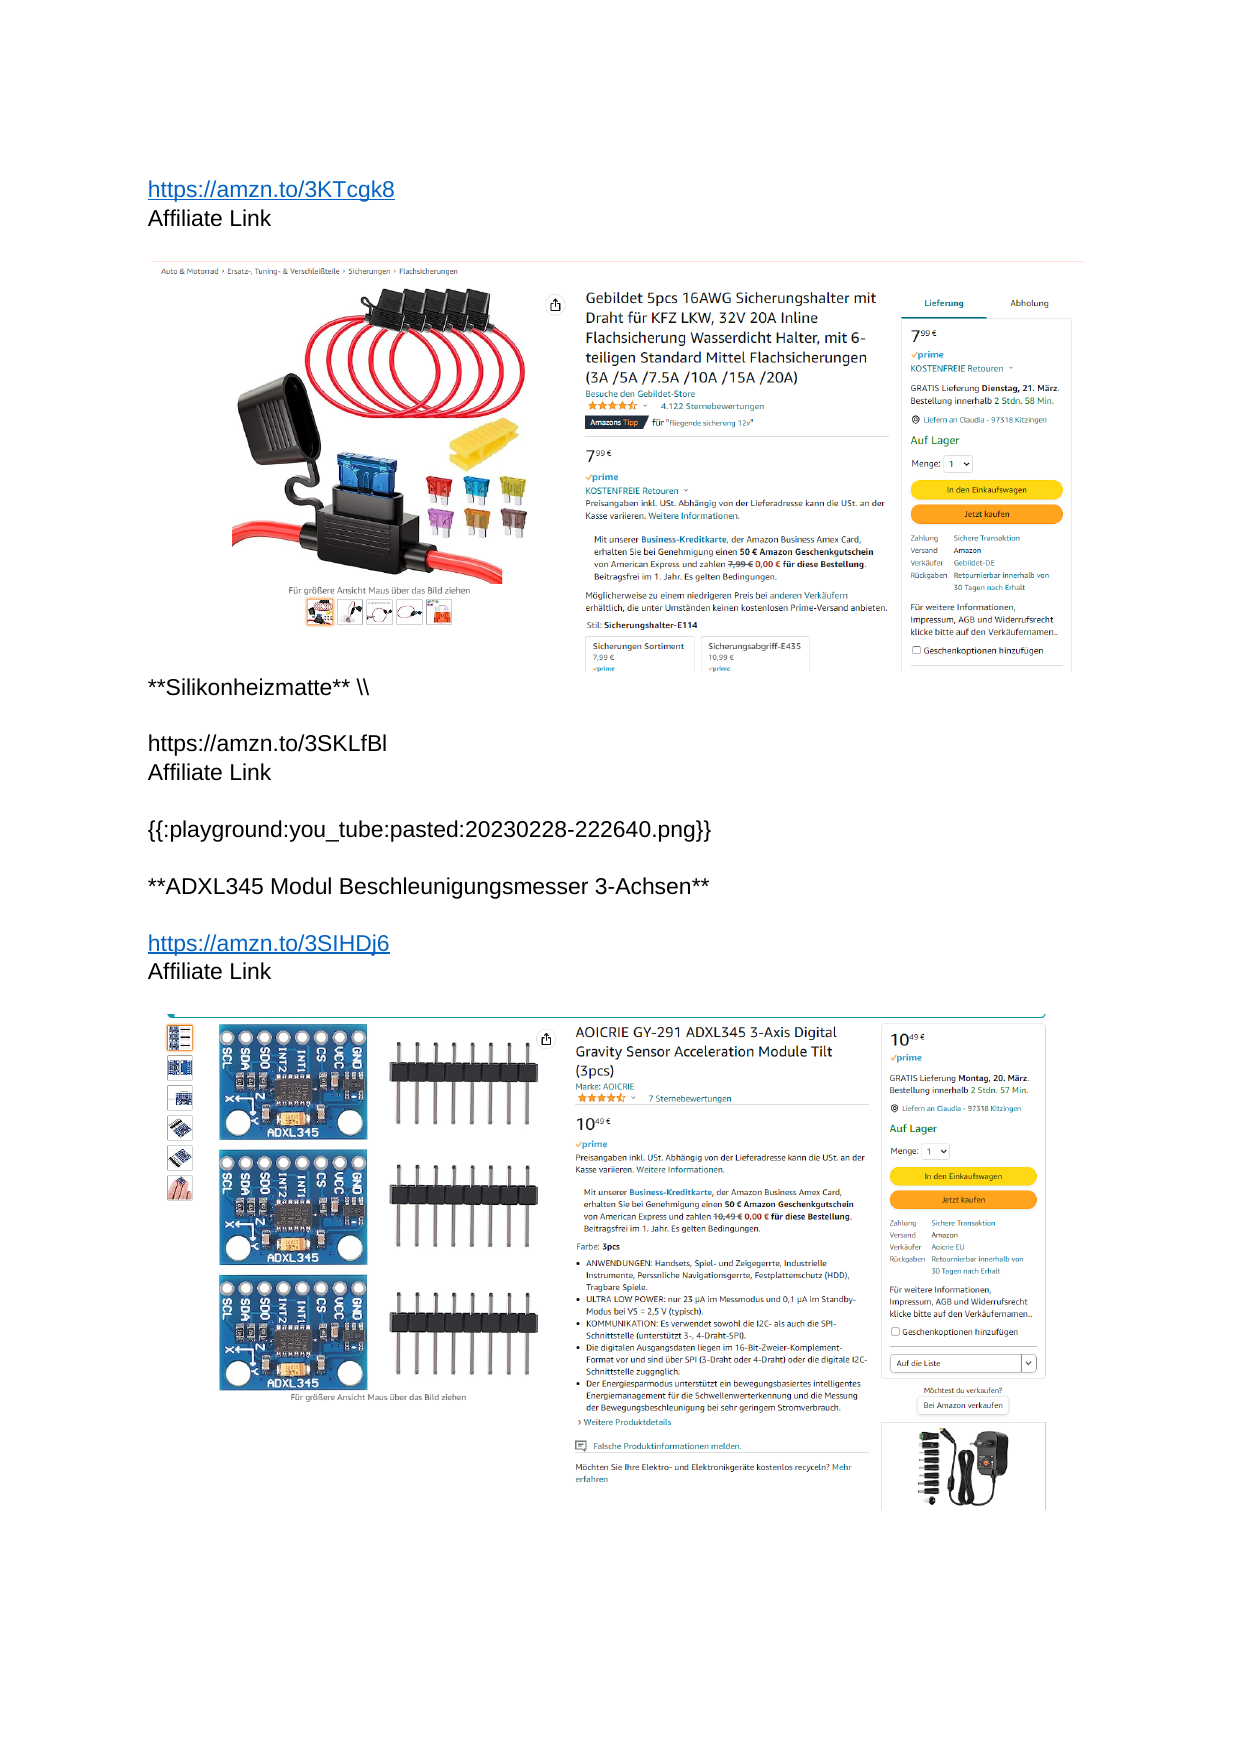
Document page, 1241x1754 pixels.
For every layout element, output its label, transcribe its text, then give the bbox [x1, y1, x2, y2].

text https://amzn.to/3SIHDj6 [148, 929, 1093, 956]
text https://amzn.to/3SKLfBl [148, 730, 1093, 757]
text {{:playground:you_tube:pasted:20230228-222640.png}} [148, 816, 1093, 842]
picture [147, 261, 1093, 672]
text https://amzn.to/3KTcgk8 [148, 176, 1093, 202]
text Affiliate Link [148, 958, 1093, 984]
text **ADXL345 Modul Beschleunigungsmesser 3-Achsen** [148, 873, 1093, 899]
text Affiliate Link [148, 204, 1093, 231]
text **Silikonheizmatte** \\ [148, 673, 1093, 700]
picture [147, 1014, 1093, 1510]
text Affiliate Link [148, 759, 1093, 785]
